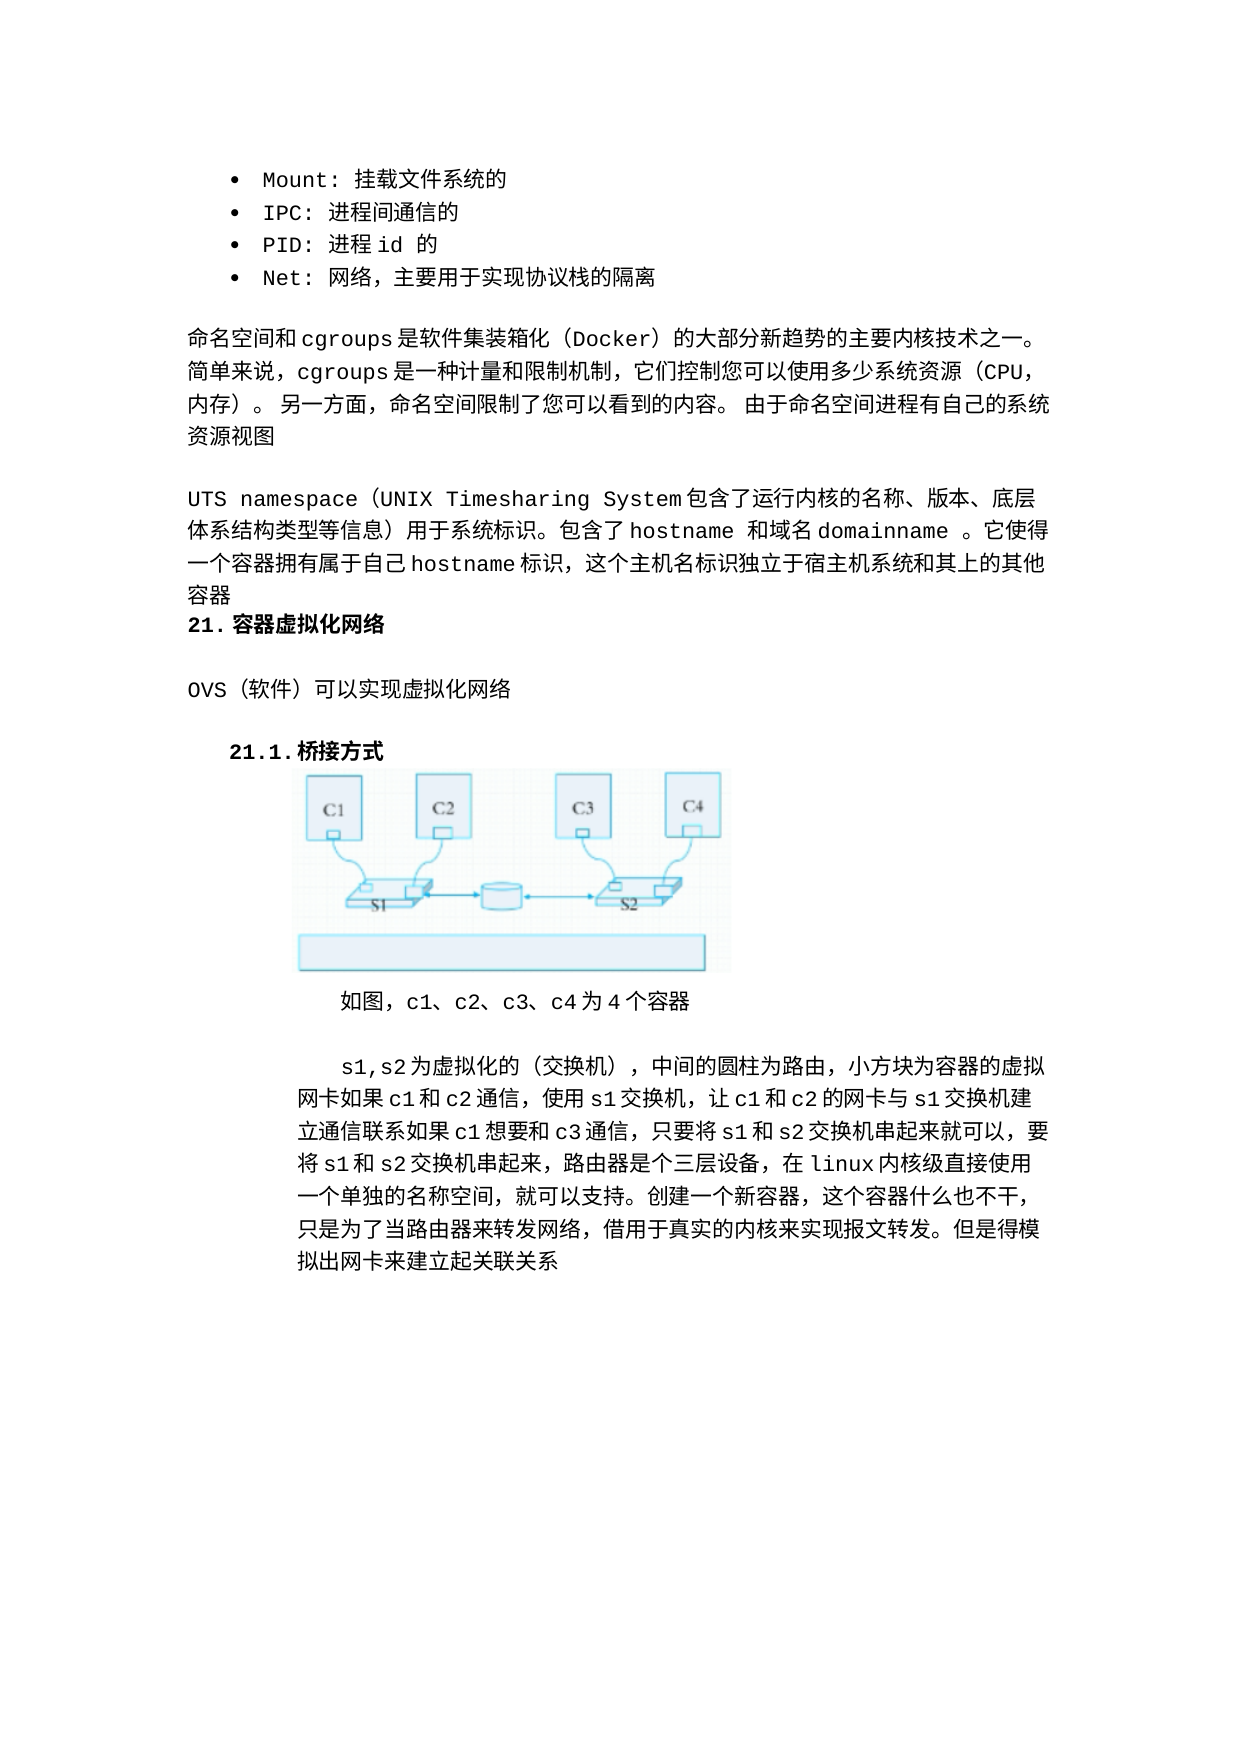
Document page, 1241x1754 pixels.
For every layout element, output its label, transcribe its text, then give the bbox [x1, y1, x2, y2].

list PID: 进程 id 的 [231, 227, 1053, 259]
list IPC: 进程间通信的 [231, 194, 1053, 227]
text 如图，c1、c2、c3、c4为4个容器 [297, 984, 1053, 1016]
list Net: 网络，主要用于实现协议栈的隔离 [231, 259, 1053, 292]
subtitle 容器虚拟化网络 [187, 610, 1053, 643]
list Mount: 挂载文件系统的 [231, 162, 1053, 194]
text UTS namespace（UNIX Timesharing System包含了运行内核的名称、版本、底层体系结构类型等信息）用于系统标识。包含了hostname 和域名domainname 。它使得一个容器拥有属于自己hostname标识，这个主机名标识独立于宿主机系统和其上的其他容器 [187, 480, 1053, 610]
picture [291, 768, 732, 973]
text s1,s2为虚拟化的（交换机），中间的圆柱为路由，小方块为容器的虚拟网卡如果c1和c2通信，使用s1交换机，让c1和c2的网卡与s1交换机建立通信联系如果c1想要和c3通信，只要将s1和s2交换机串起来就可以，要将s1和s2交换机串起来，路由器是个三层设备，在linux内核级直接使用一个单独的名称空间，就可以支持。创建一个新容器，这个容器什么也不干，只是为了当路由器来转发网络，借用于真实的内核来实现报文转发。但是得模拟出网卡来建立起关联关系 [297, 1049, 1053, 1276]
text 命名空间和cgroups是软件集装箱化（Docker）的大部分新趋势的主要内核技术之一。 简单来说，cgroups是一种计量和限制机制，它们控制您可以使用多少系统资源（CPU，内存）。 另一方面，命名空间限制了您可以看到的内容。 由于命名空间进程有自己的系统资源视图 [187, 321, 1053, 451]
text OVS（软件）可以实现虚拟化网络 [187, 672, 1053, 704]
subtitle 桥接方式 [229, 734, 1053, 766]
